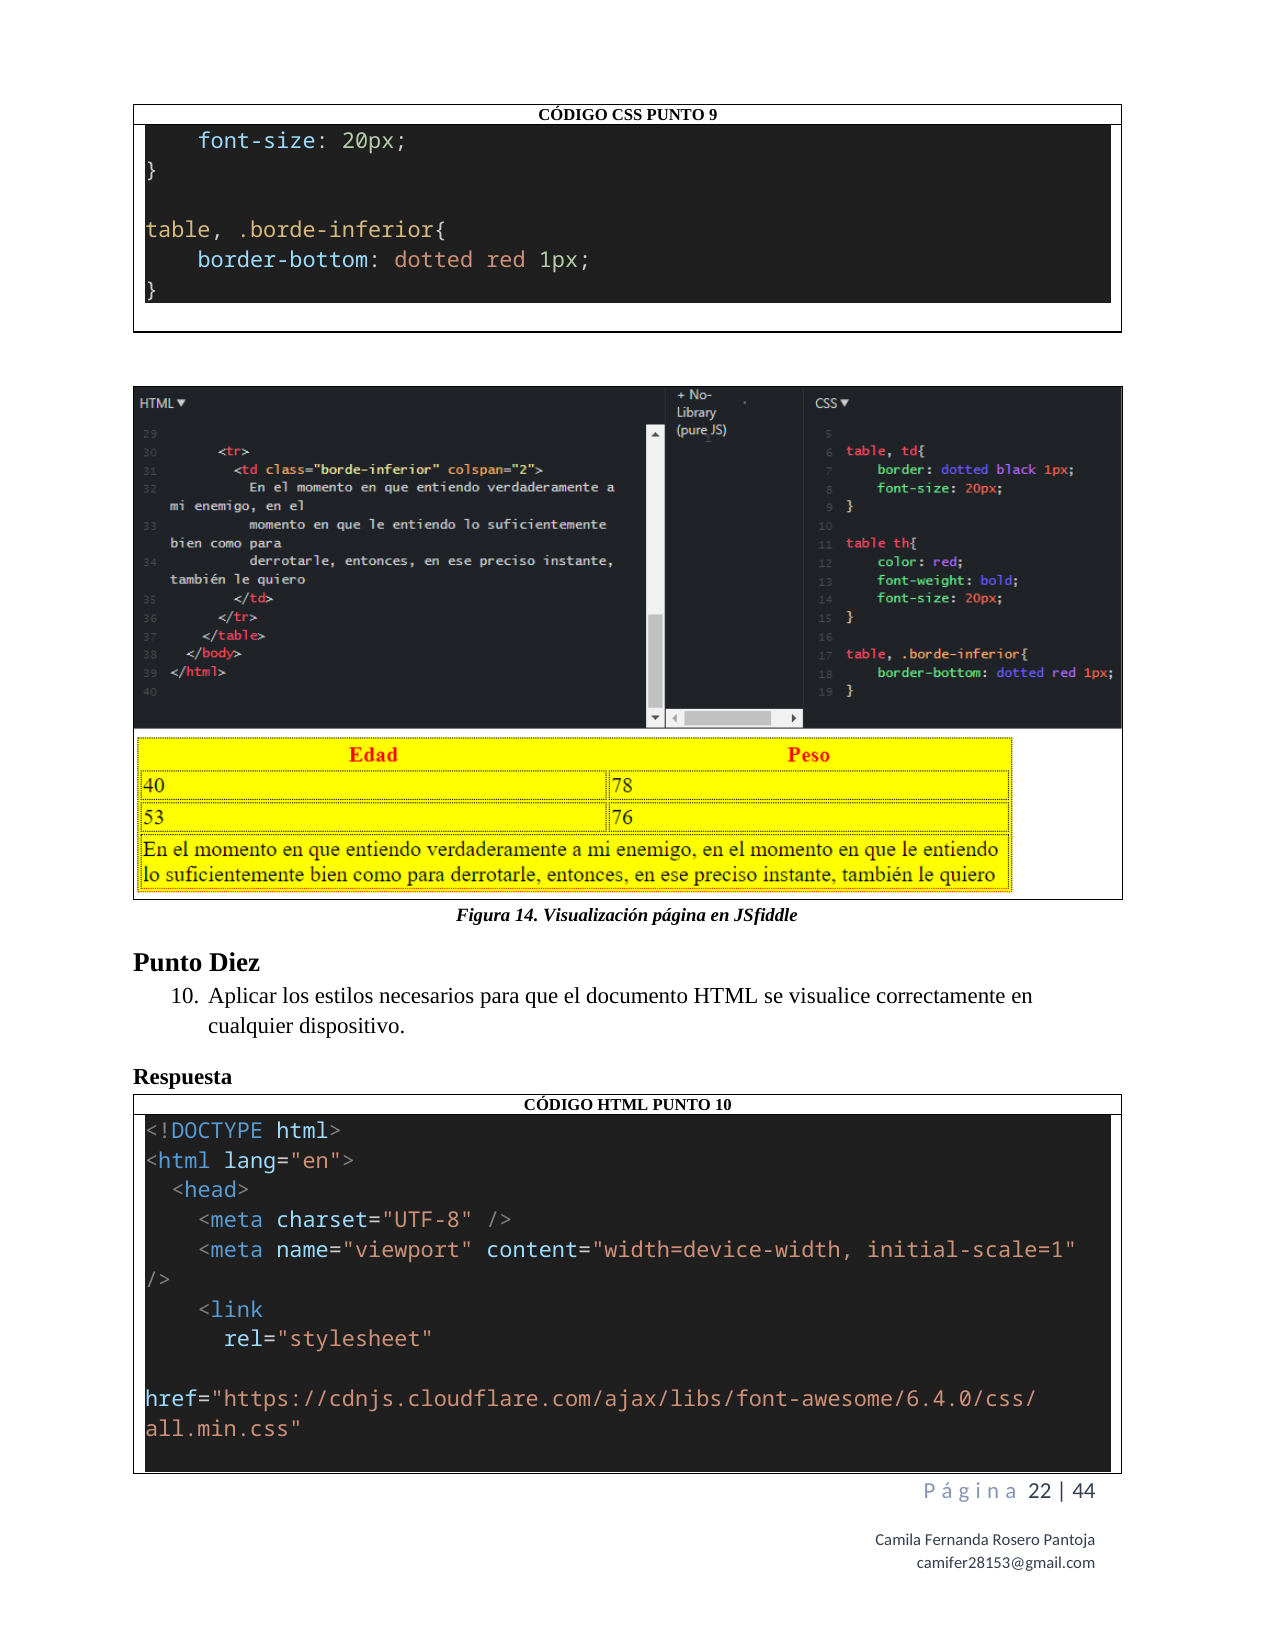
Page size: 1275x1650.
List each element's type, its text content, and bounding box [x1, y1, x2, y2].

list Aplicar los estilos necesarios para que el documento HTML se visualice correctamente en cualquier dispositivo. [170, 982, 1122, 1039]
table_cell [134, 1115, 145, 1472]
subtitle Punto Diez [133, 946, 1122, 978]
picture [134, 387, 1122, 899]
table_header CÓDIGO CSS PUNTO 9 [134, 105, 1121, 124]
text Figura 14. Visualización página en JSfiddle [133, 904, 1122, 926]
subtitle Respuesta [133, 1063, 1122, 1090]
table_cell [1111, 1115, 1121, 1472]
table_header CÓDIGO HTML PUNTO 10 [134, 1095, 1121, 1114]
